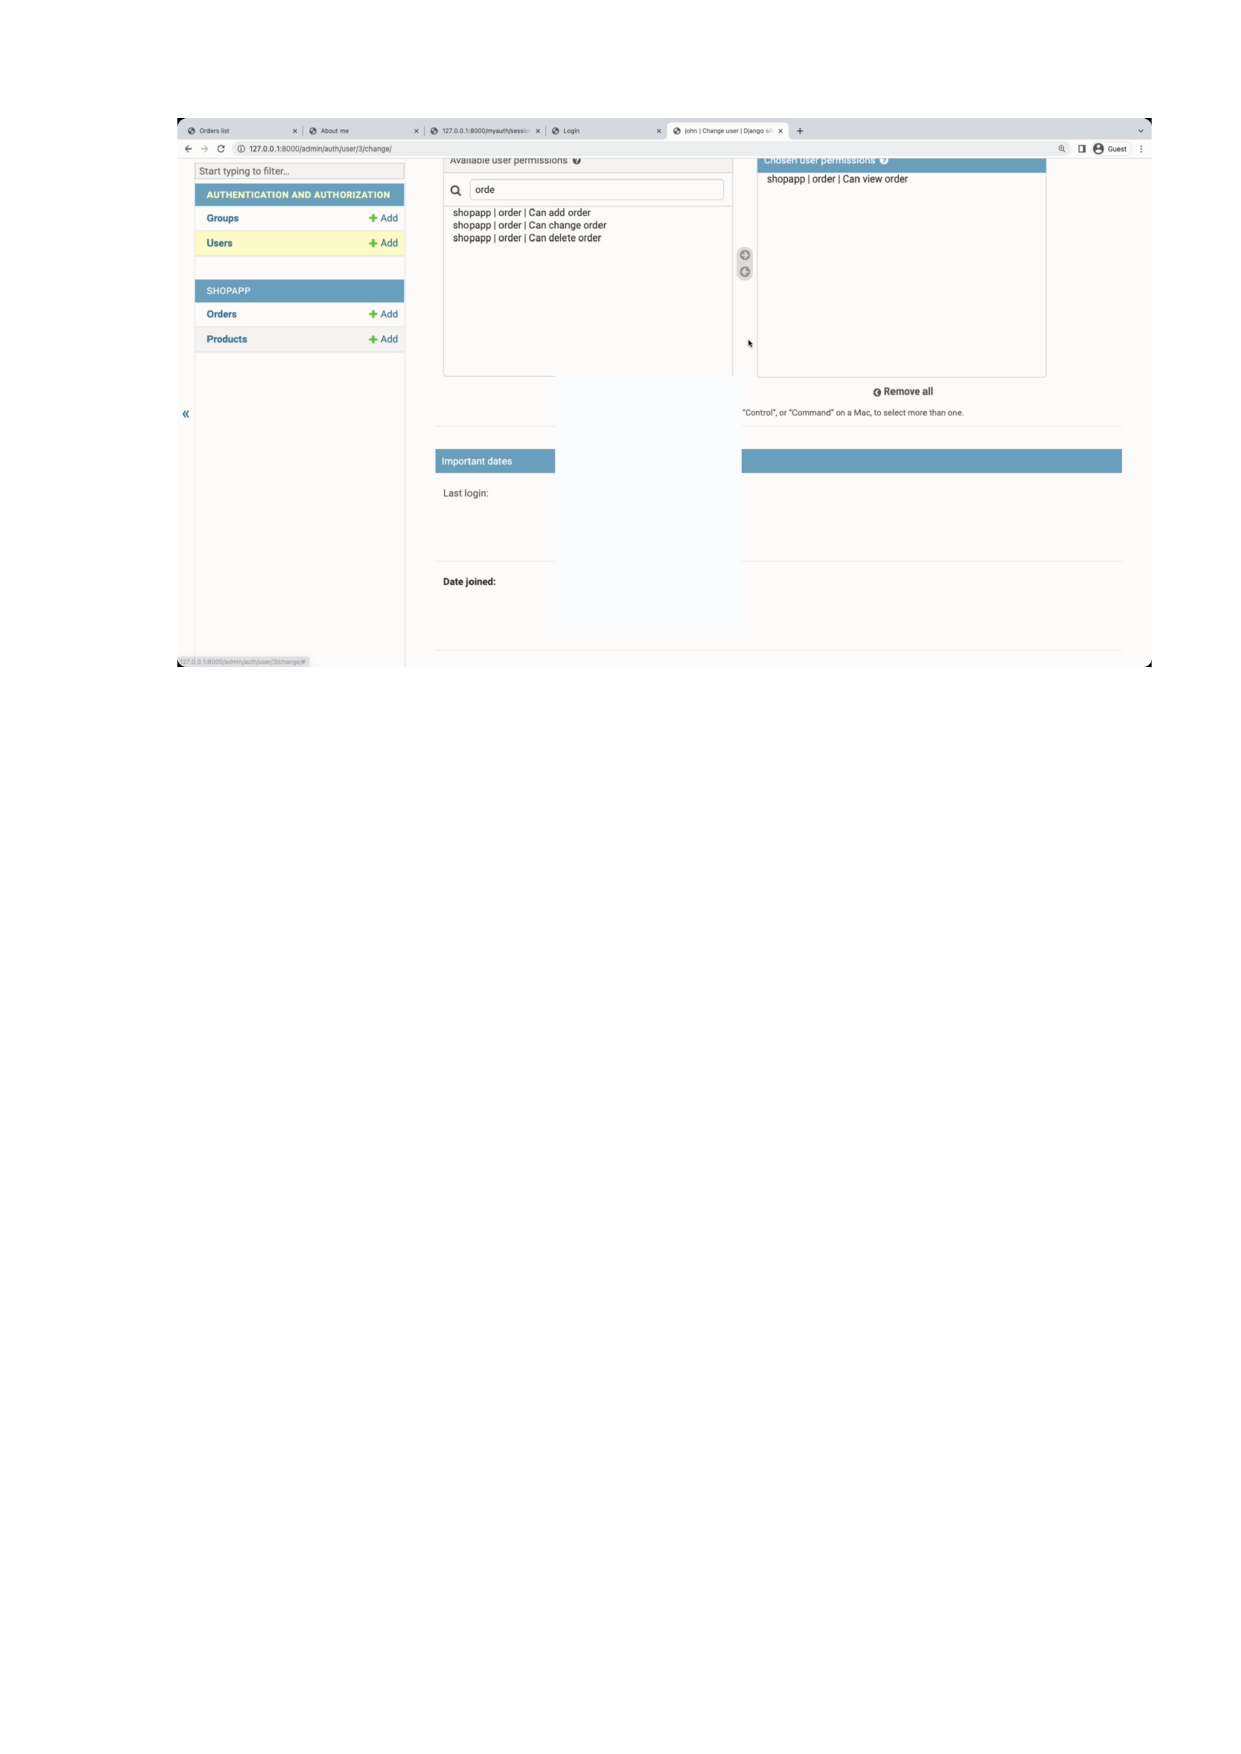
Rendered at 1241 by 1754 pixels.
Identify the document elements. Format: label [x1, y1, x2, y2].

picture [177, 118, 1152, 667]
